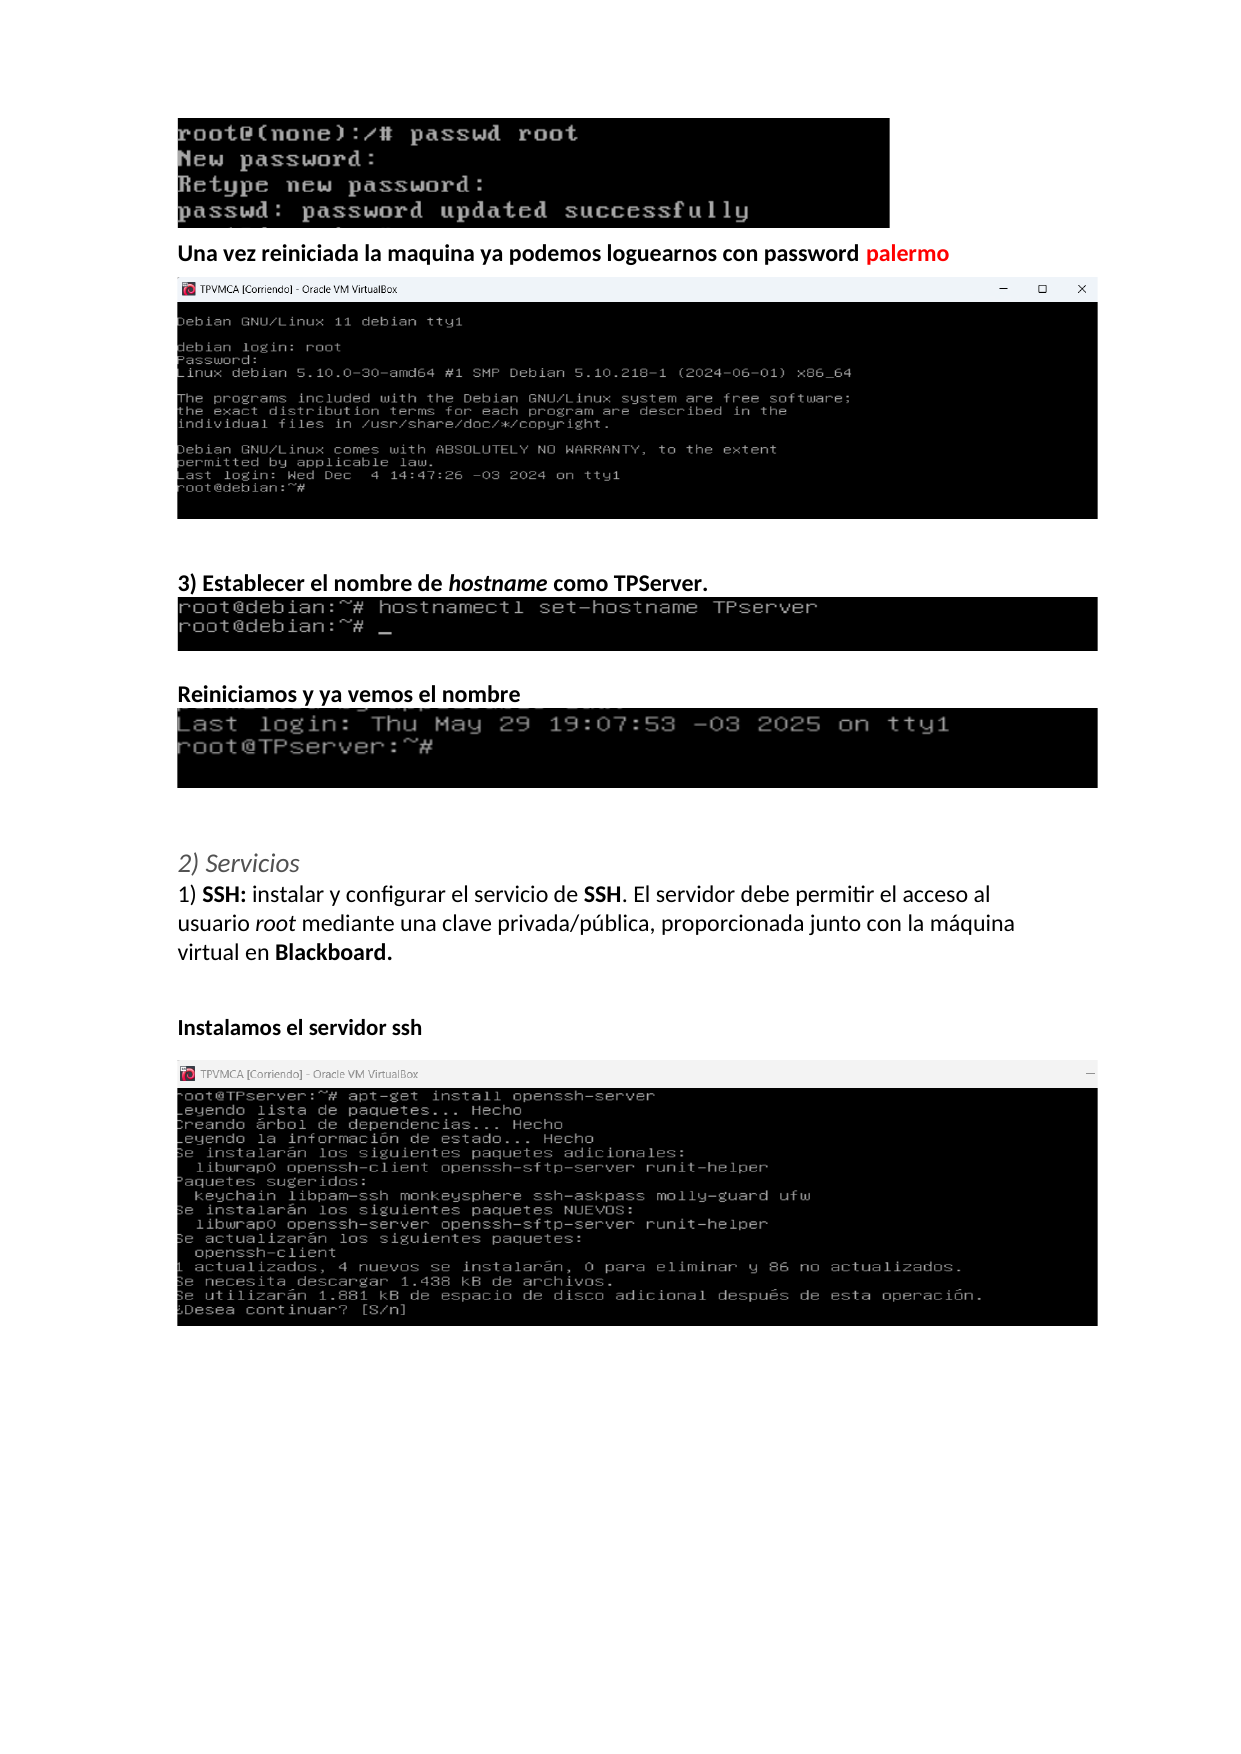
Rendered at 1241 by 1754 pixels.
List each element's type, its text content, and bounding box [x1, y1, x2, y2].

text 2) Servicios [177, 846, 1063, 879]
picture [177, 118, 890, 228]
picture [177, 708, 1098, 788]
text Reiniciamos y ya vemos el nombre [177, 679, 1063, 708]
text 3) Establecer el nombre de hostname como TPServer. [177, 568, 1063, 597]
picture [177, 597, 1098, 651]
picture [177, 1060, 1098, 1326]
text Una vez reiniciada la maquina ya podemos loguearnos con password palermo [177, 238, 1063, 267]
text 1) SSH: instalar y configurar el servicio de SSH. El servidor debe permitir el acceso al usuario root mediante una clave privada/pública, proporcionada junto con la máquina virtual en Blackboard. [177, 879, 1063, 967]
picture [177, 277, 1098, 519]
text Instalamos el servidor ssh [177, 1013, 1063, 1042]
